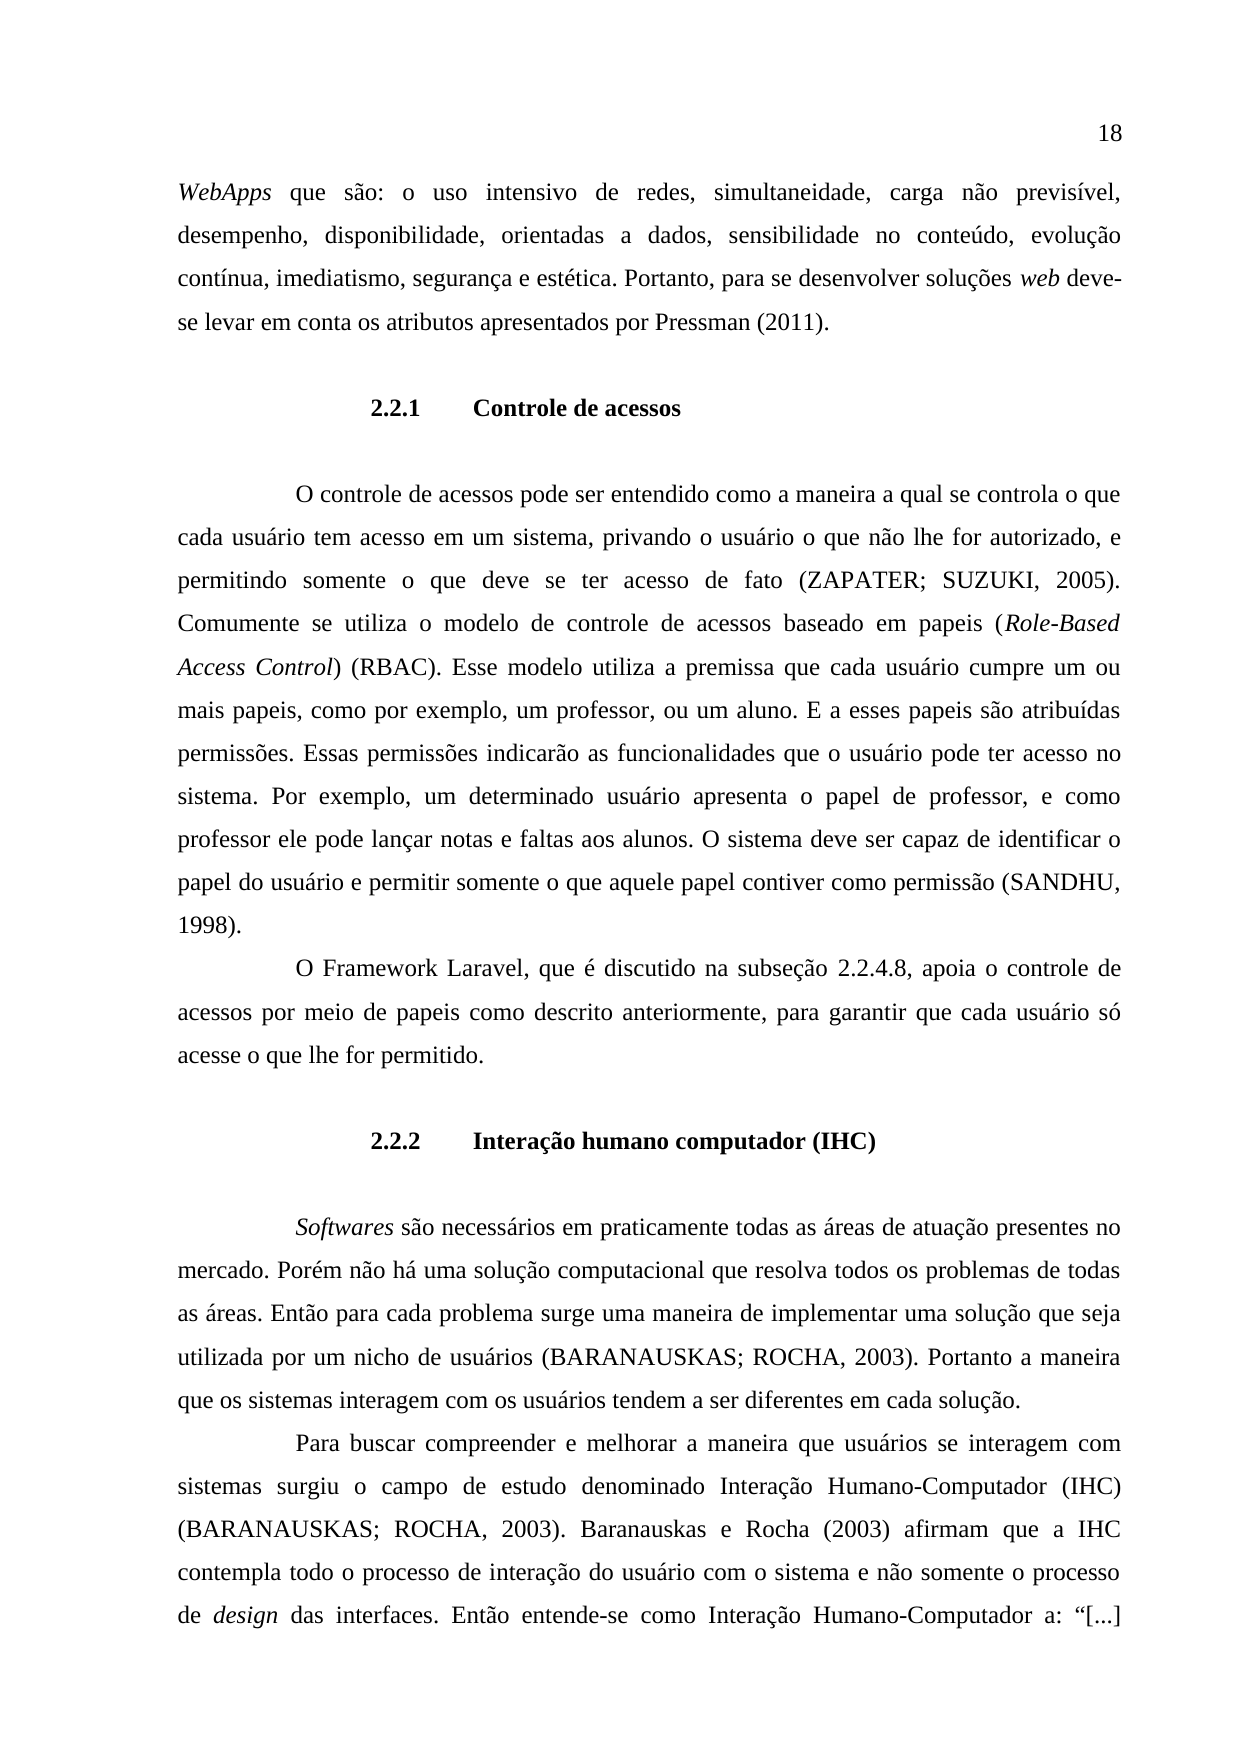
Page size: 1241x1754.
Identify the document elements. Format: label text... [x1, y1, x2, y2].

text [177, 177, 1122, 335]
subtitle Interação humano computador (IHC) [252, 1126, 1122, 1155]
subtitle Controle de acessos [252, 393, 1122, 422]
text controle de acessos pode ser entendido como a maneira a qual se controla o que cada usuário tem acesso em um sistema, privando o usuário o que não lhe for autorizado, e permitindo somente o que deve se ter acesso de fato (ZAPATER; SUZUKI, 2005). Comumente se utiliza o modelo de controle de acessos baseado em papeis (Role-Based Access Control) (RBAC). Esse modelo utiliza a premissa que cada usuário cumpre um ou mais papeis, como por exemplo, um professor, ou um aluno. E a esses papeis são atribuídas permissões. Essas permissões indicarão as funcionalidades que o usuário pode ter acesso no sistema. Por exemplo, um determinado usuário apresenta o papel de professor, e como professor ele pode lançar notas e faltas aos alunos. O sistema deve ser capaz de identificar o papel do usuário e permitir somente o que aquele papel contiver como permissão (SANDHU, 1998). [177, 479, 1122, 939]
text Softwares são necessários em praticamente todas as áreas de atuação presentes no mercado. Porém não há uma solução computacional que resolva todos os problemas de todas as áreas. Então para cada problema surge uma maneira de implementar uma solução que seja utilizada por um nicho de usuários (BARANAUSKAS; ROCHA, 2003). Portanto a maneira que os sistemas interagem com os usuários tendem a ser diferentes em cada solução. [177, 1212, 1122, 1413]
text O Framework Laravel, que é discutido na subseção 5.2.5.5, apoia o controle de acessos por meio de papeis como descrito anteriormente, para garantir que cada usuário só acesse o que lhe for permitido. [177, 953, 1122, 1068]
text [177, 1428, 1122, 1629]
